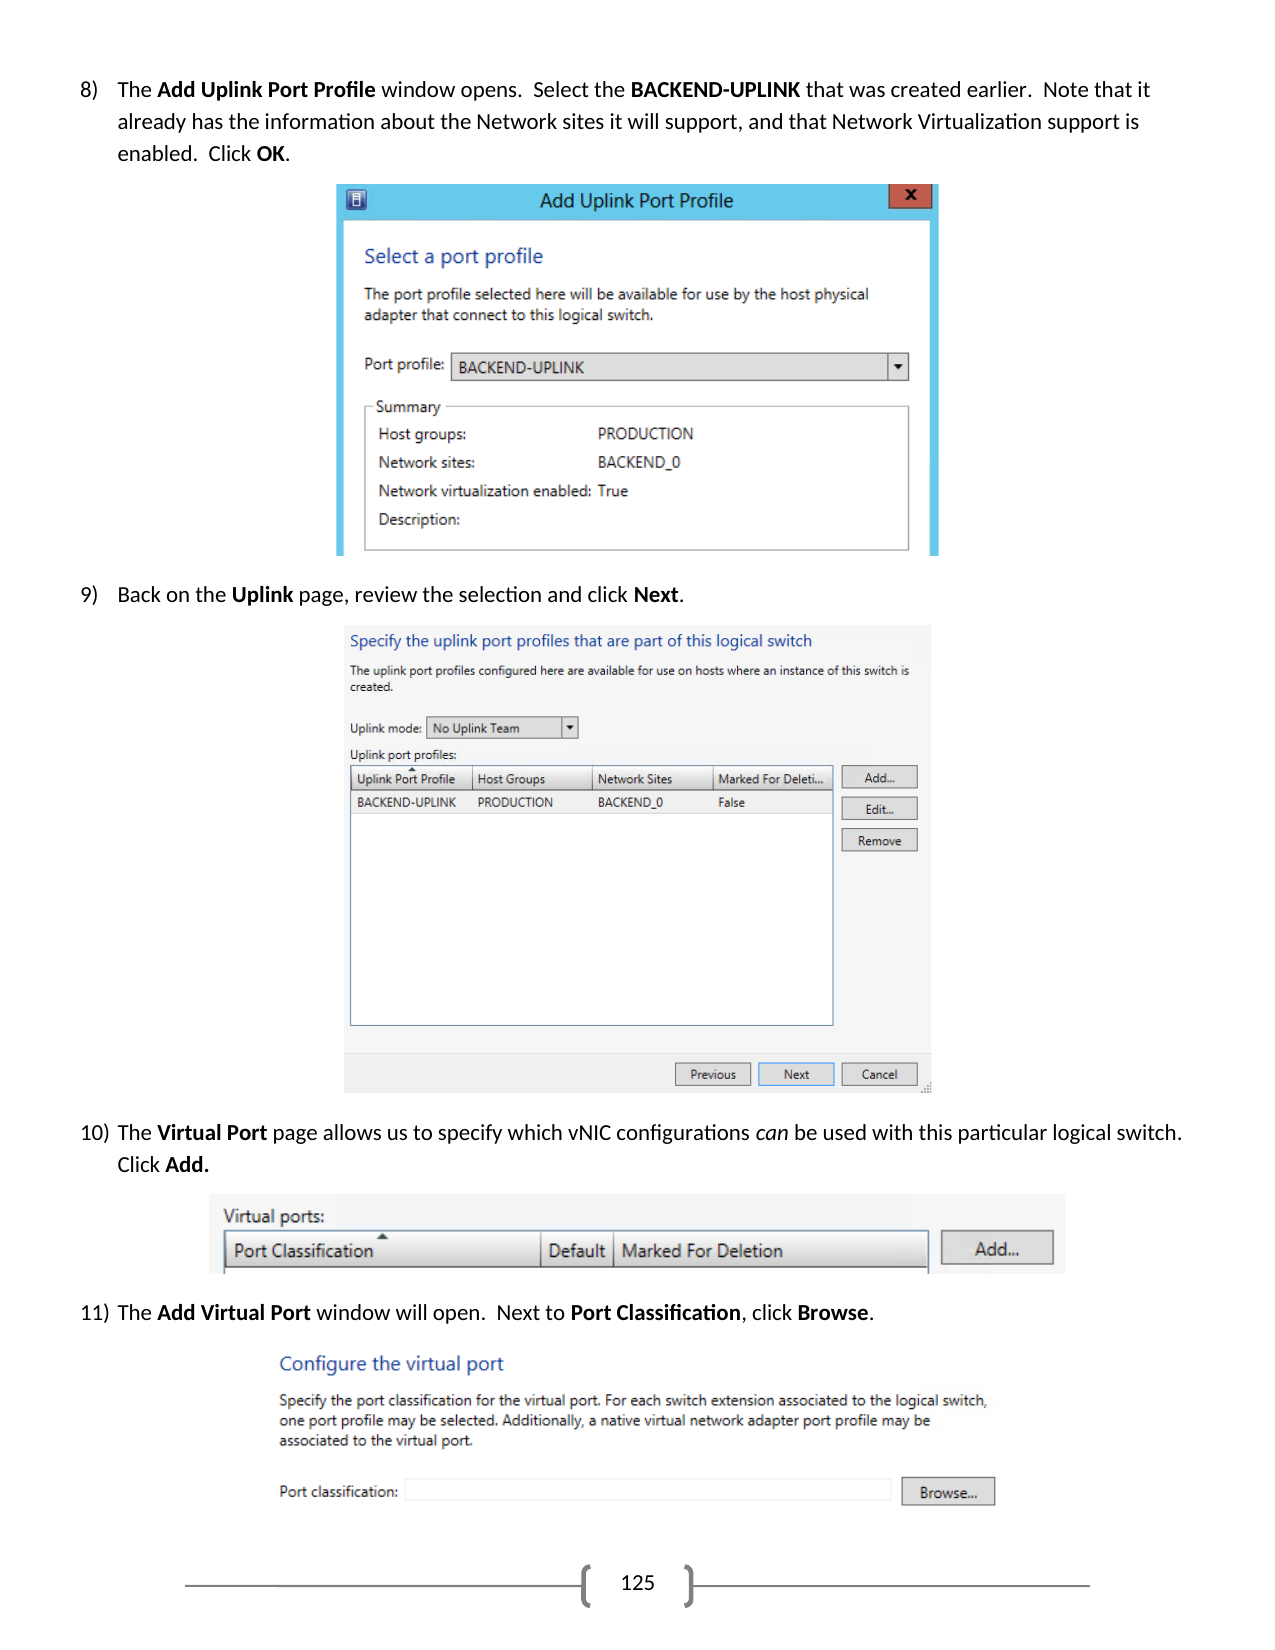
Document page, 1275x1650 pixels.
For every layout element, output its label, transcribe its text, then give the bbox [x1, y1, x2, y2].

list The Add Virtual Port window will open. Next to Port Classification, click Browse. [80, 1298, 1200, 1326]
picture [272, 1343, 1003, 1517]
list The Add Uplink Port Profile window opens. Select the BACKEND-UPLINK that was created earlier. Note that it already has the information about the Network sites it will support, and that Network Virtualization support is enabled. Click OK. [80, 75, 1200, 167]
picture [343, 625, 932, 1093]
list Back on the Uplink page, review the selection and click Next. [80, 580, 1200, 608]
picture [209, 1194, 1066, 1274]
list The Virtual Port page allows us to specify which vNIC configurations can be used with this particular logical switch. Click Add. [80, 1118, 1200, 1178]
picture [336, 184, 939, 556]
